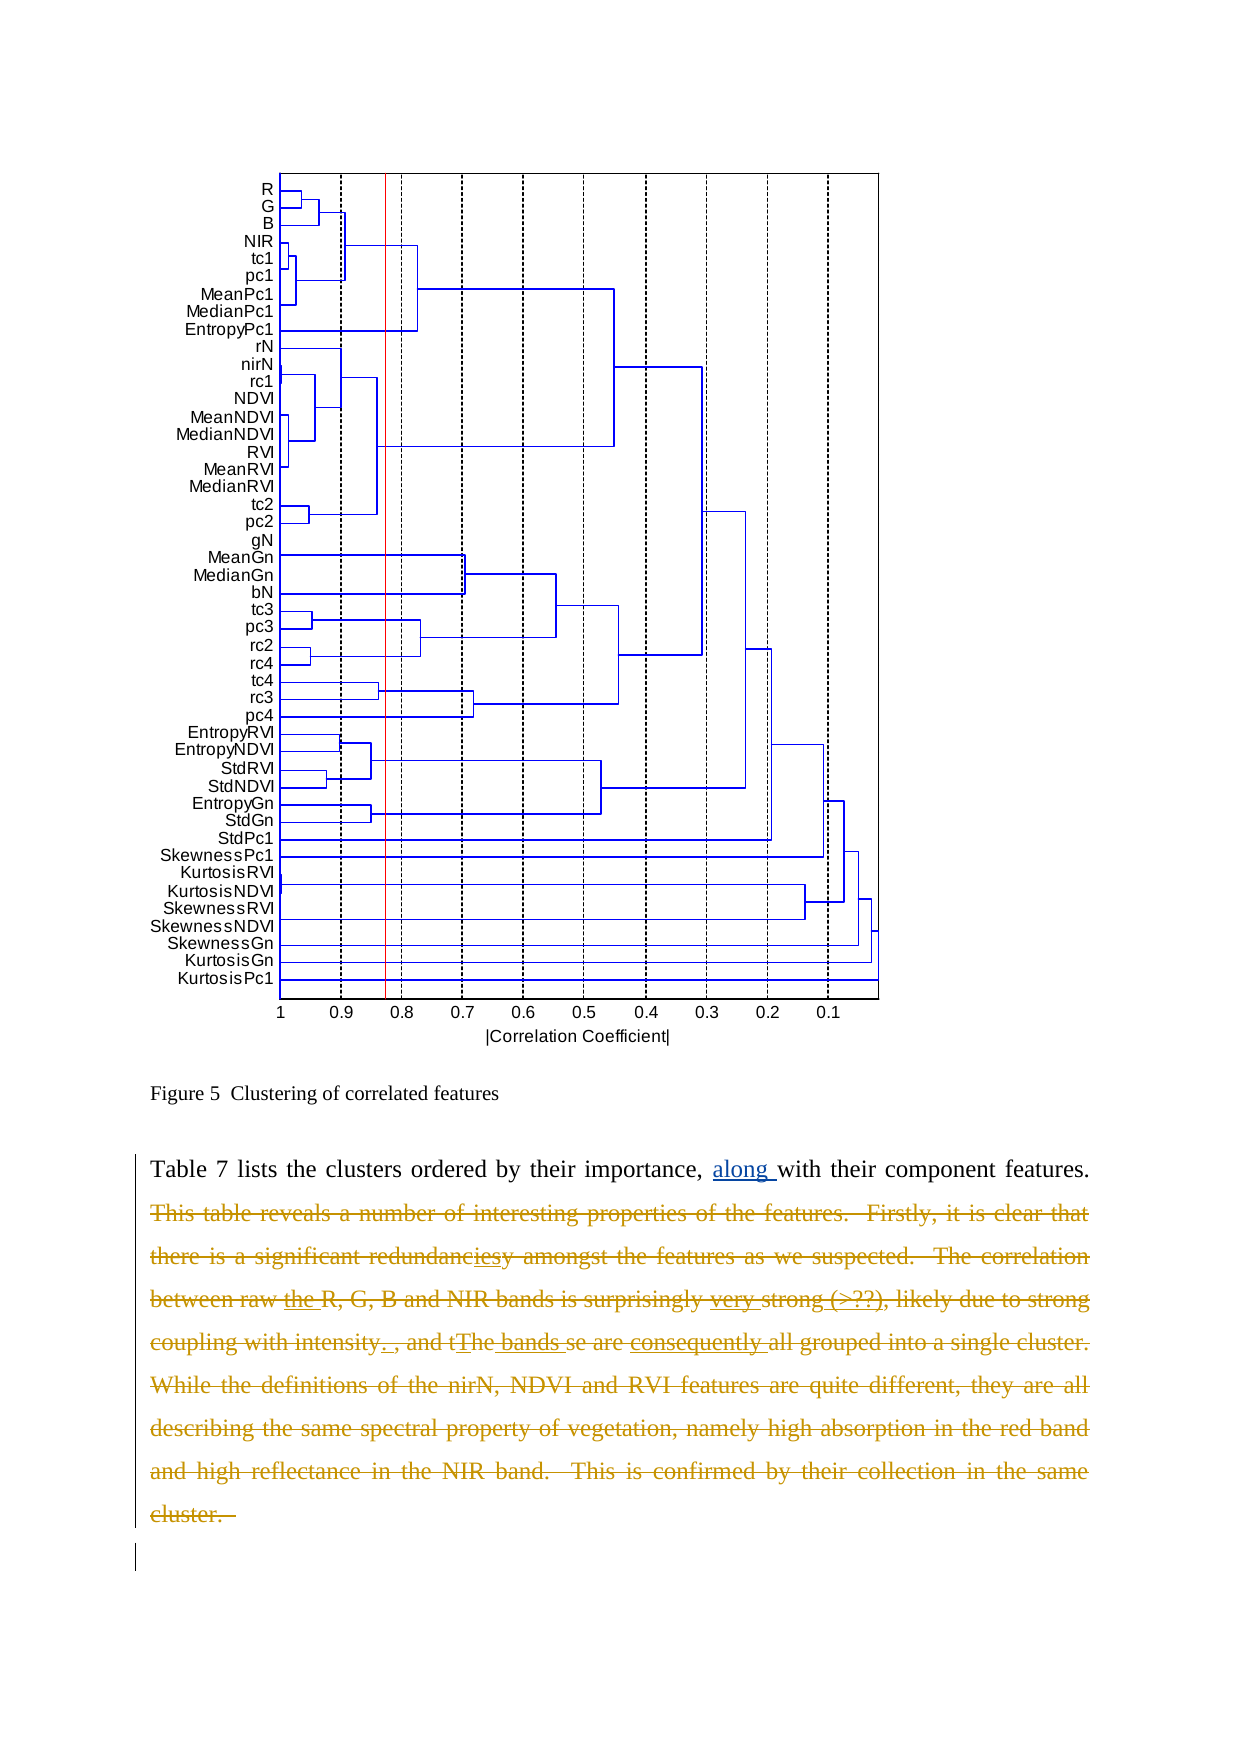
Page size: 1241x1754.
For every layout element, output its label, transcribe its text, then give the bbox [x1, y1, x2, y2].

text lists the clusters ordered by their importance, with their component features. [150, 1154, 1090, 1256]
text lists the clusters ordered by their importance, with their component features. [150, 1344, 1090, 1386]
text lists the clusters ordered by their importance, with their component features. [150, 1301, 1090, 1343]
text lists the clusters ordered by their importance, with their component features. [150, 1257, 1090, 1299]
text lists the clusters ordered by their importance, with their component features. [150, 1387, 1090, 1429]
text lists the clusters ordered by their importance, with their component features. [150, 1430, 1090, 1528]
text Figure 5 Clustering of correlated features [150, 1081, 1090, 1105]
